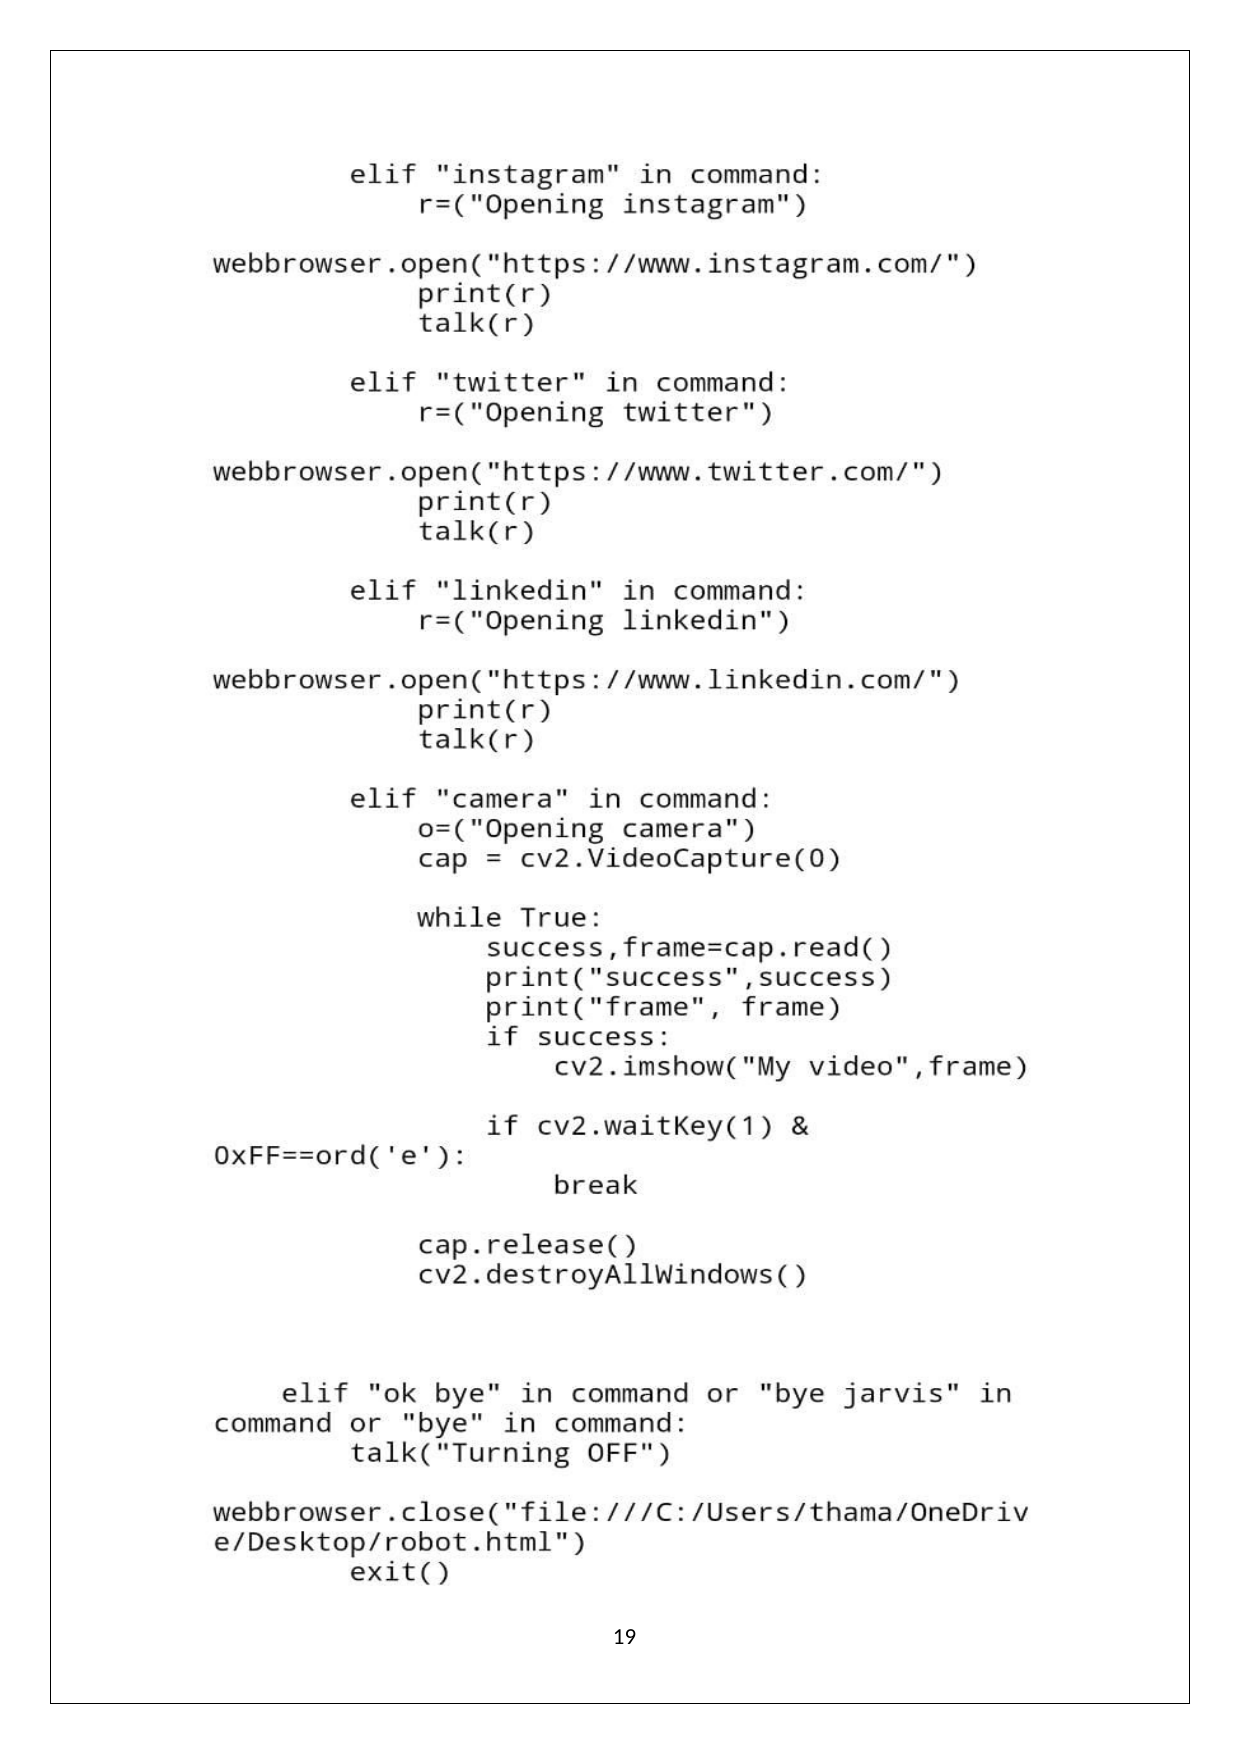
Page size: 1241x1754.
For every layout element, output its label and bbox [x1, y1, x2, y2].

picture [196, 150, 1052, 1604]
